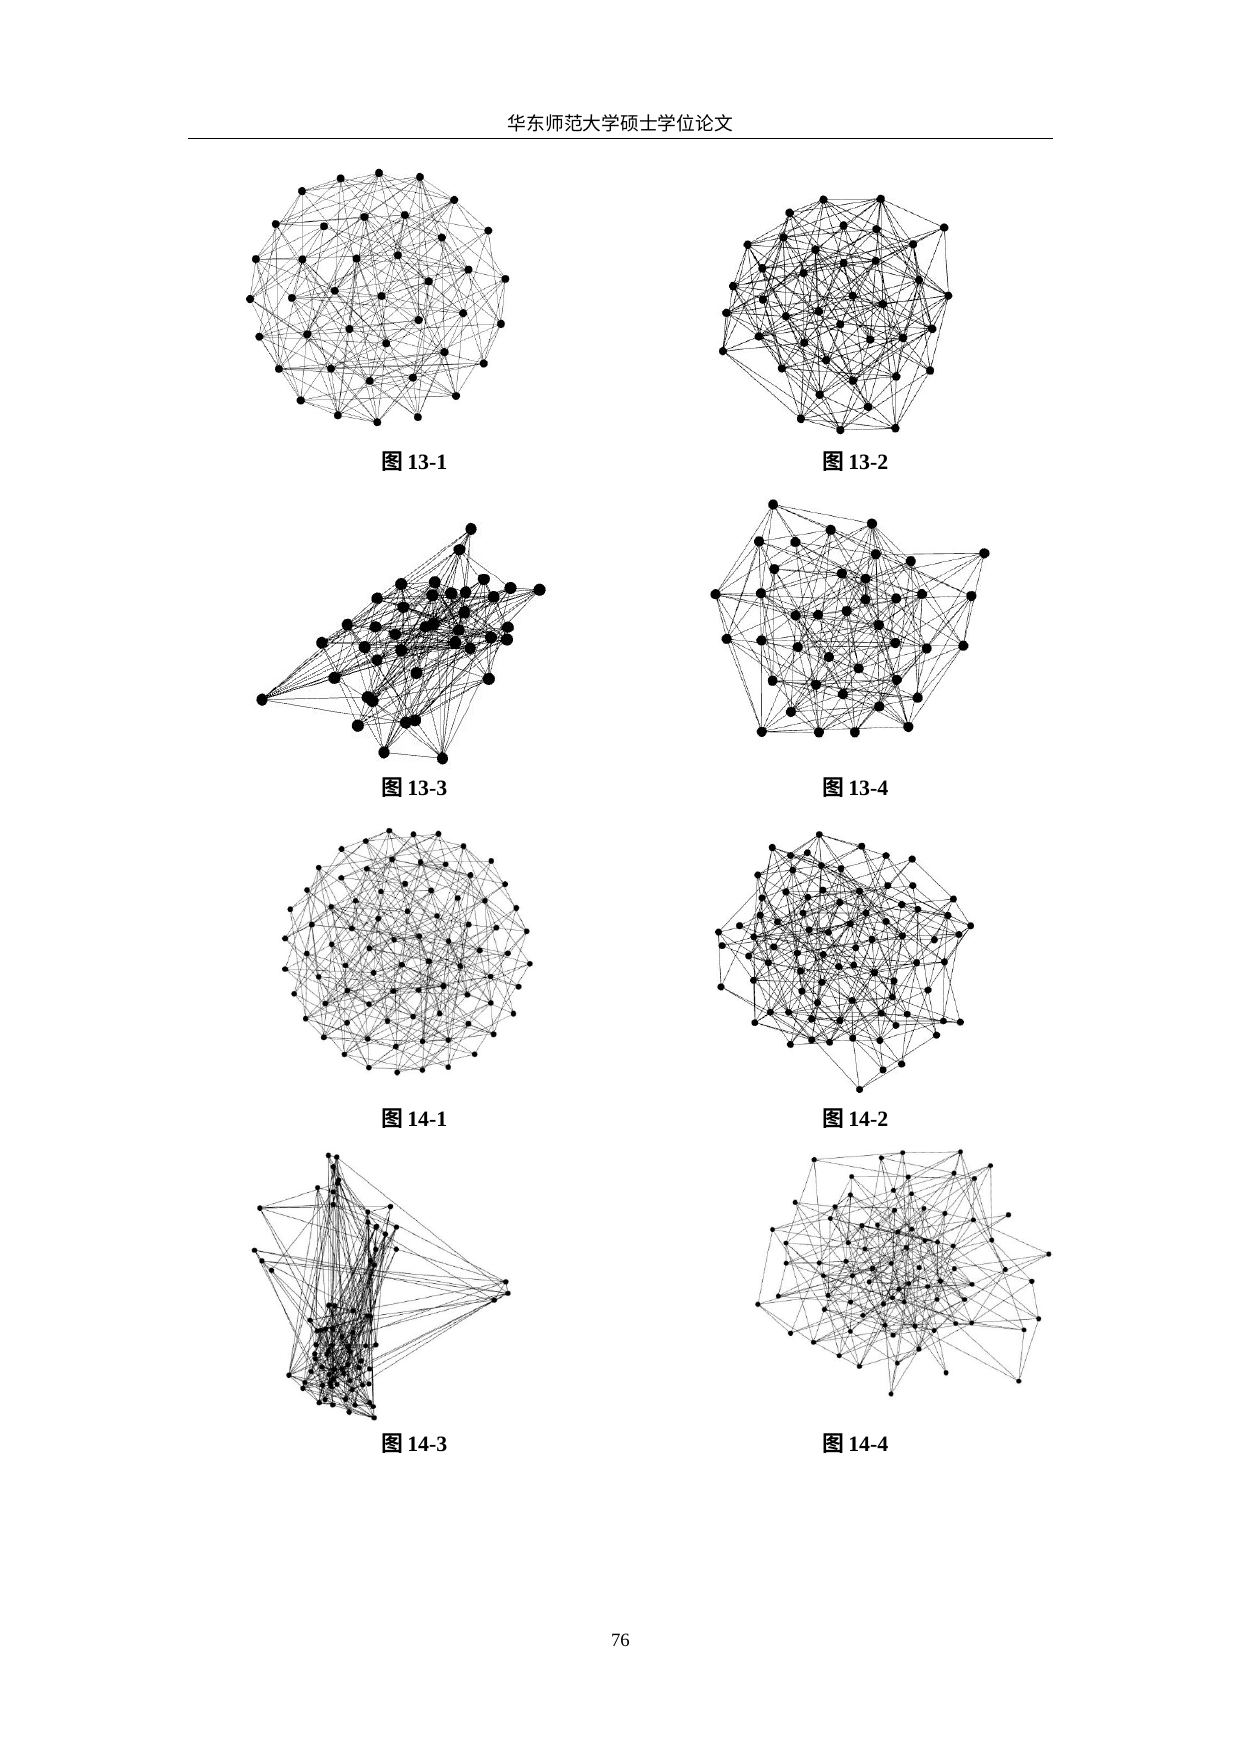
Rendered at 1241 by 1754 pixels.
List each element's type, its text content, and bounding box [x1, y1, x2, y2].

table_cell [194, 1134, 634, 1426]
table_cell [634, 476, 1075, 769]
picture [234, 491, 558, 770]
picture [705, 809, 994, 1101]
picture [693, 168, 977, 444]
table_cell 图14-2 [634, 1101, 1075, 1133]
picture [262, 809, 546, 1087]
table_cell [634, 1134, 1075, 1426]
table_cell [194, 476, 634, 769]
picture [746, 1133, 1065, 1401]
table_cell [194, 150, 634, 444]
picture [701, 485, 1004, 757]
table_cell 图14-4 [634, 1426, 1075, 1458]
table_cell 图13-2 [634, 444, 1075, 476]
table_cell [194, 802, 634, 1101]
picture [240, 153, 520, 431]
table_cell 图14-1 [194, 1101, 634, 1133]
table_cell 图13-3 [194, 770, 634, 802]
table_cell [634, 150, 1075, 444]
picture [227, 1145, 520, 1426]
table_cell 图13-1 [194, 444, 634, 476]
table_cell 图13-4 [634, 770, 1075, 802]
table_cell 图14-3 [194, 1426, 634, 1458]
table_cell [634, 802, 1075, 1101]
